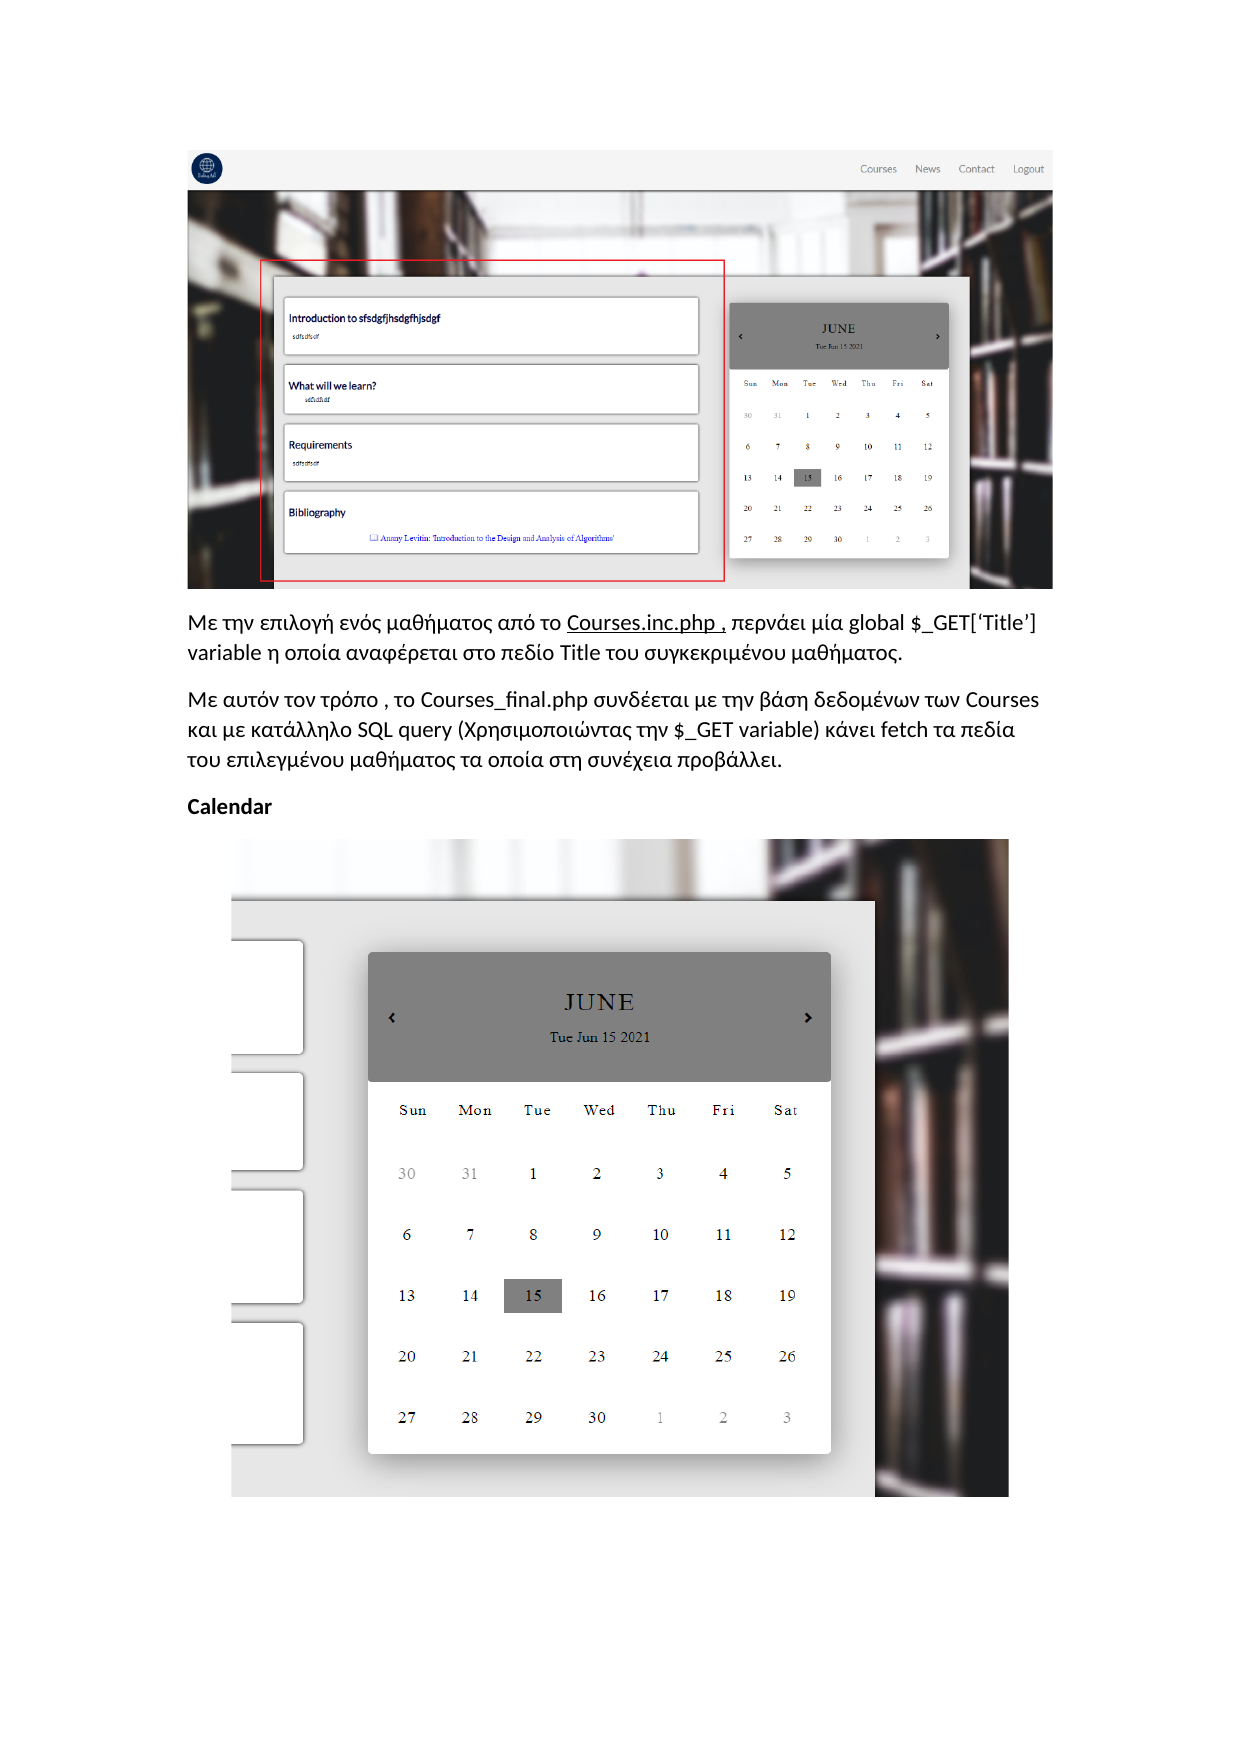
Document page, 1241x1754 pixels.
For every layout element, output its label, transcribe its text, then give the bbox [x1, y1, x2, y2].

picture [187, 150, 1053, 589]
text Calendar [187, 792, 1053, 820]
text Με αυτόν τον τρόπο , το Courses_final.php συνδέεται με την βάση δεδομένων των Courses και με κατάλληλο SQL query (Χρησιμοποιώντας την $_GET variable) κάνει fetch τα πεδία του επιλεγμένου μαθήματος τα οποία στη συνέχεια προβάλλει. [187, 685, 1053, 773]
text Με την επιλογή ενός μαθήματος από το Courses.inc.php , περνάει μία global $_GET[‘Title’] variable η οποία αναφέρεται στο πεδίο Title του συγκεκριμένου μαθήματος. [187, 608, 1053, 666]
picture [231, 839, 1009, 1497]
